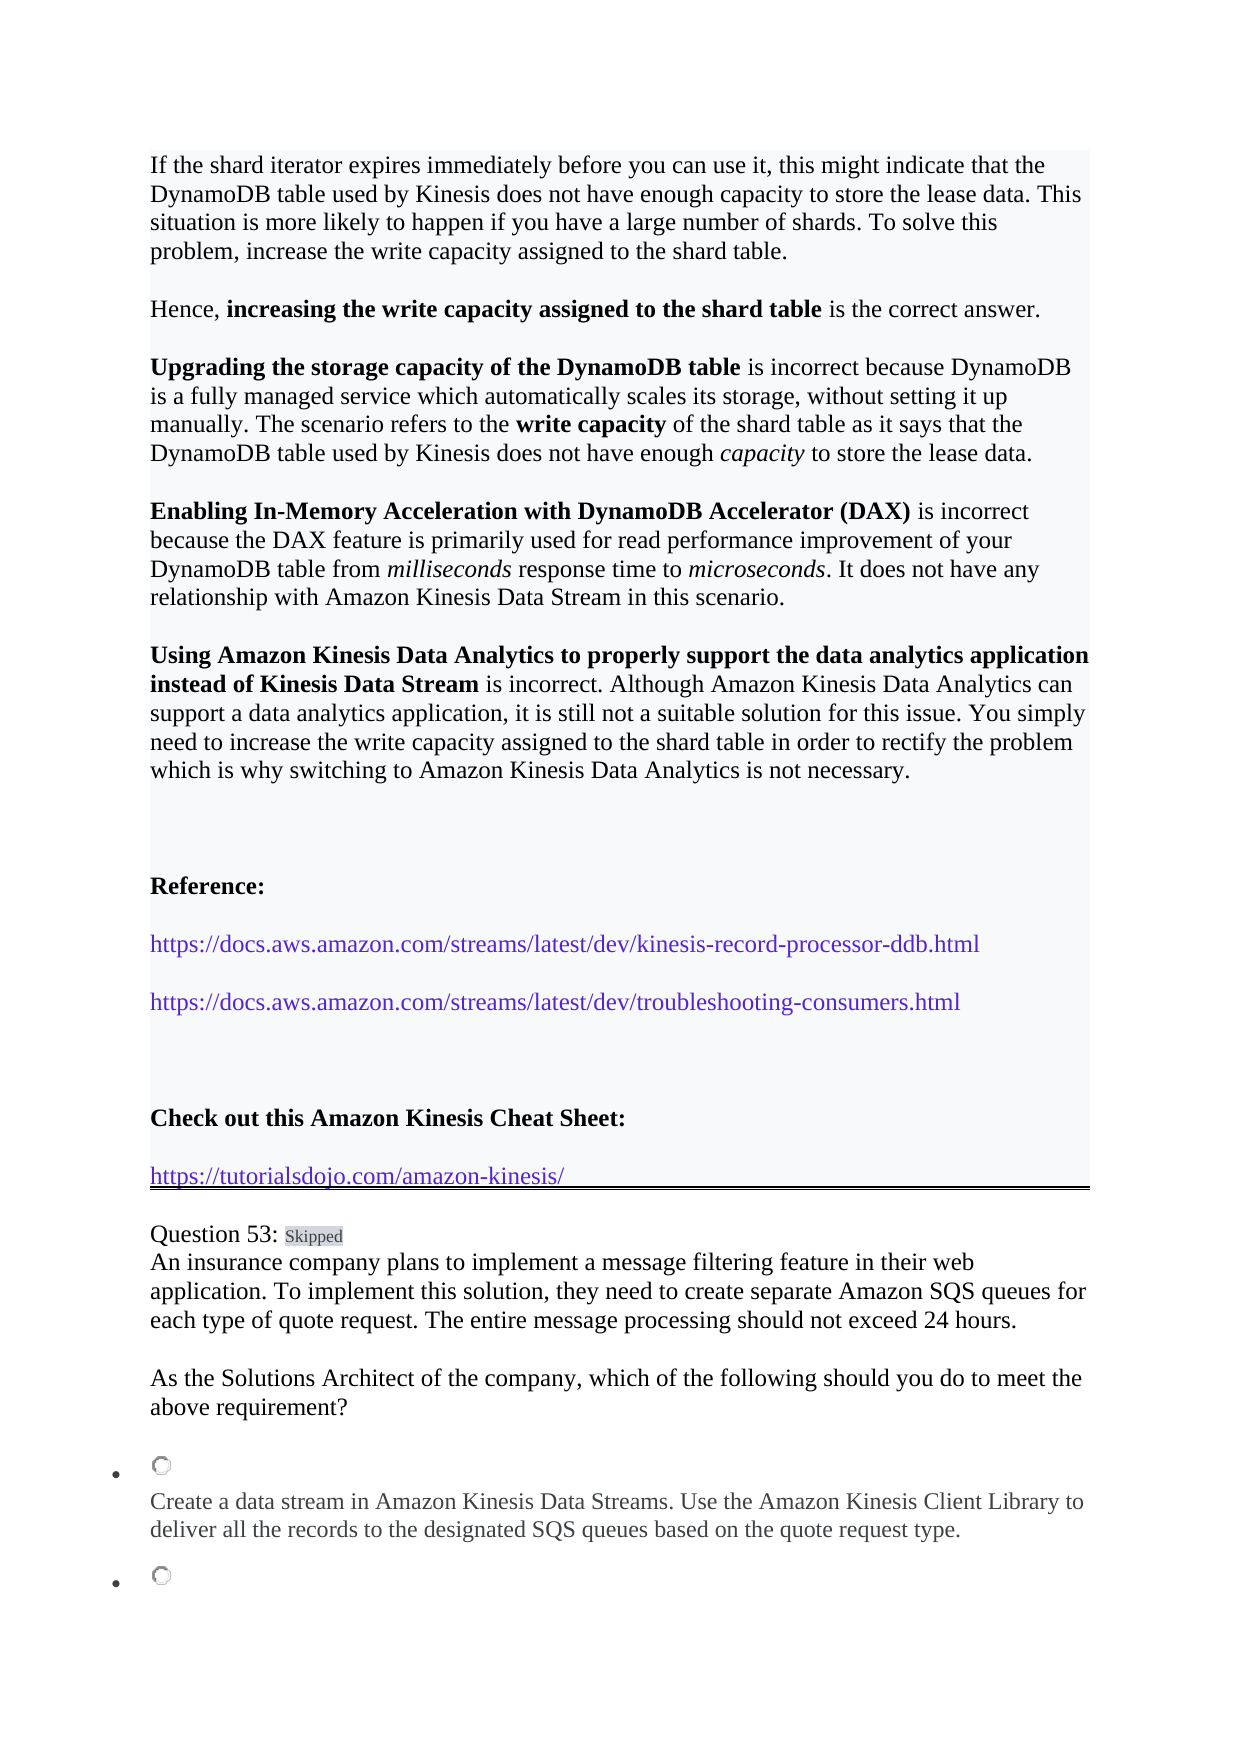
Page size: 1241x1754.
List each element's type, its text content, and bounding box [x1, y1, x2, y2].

text Question 53: Skipped [150, 1219, 1090, 1247]
text If the shard iterator expires immediately before you can use it, this might indicate that the DynamoDB table used by Kinesis does not have enough capacity to store the lease data. This situation is more likely to happen if you have a large number of shards. To solve this problem, increase the write capacity assigned to the shard table. [150, 150, 1090, 265]
text An insurance company plans to implement a message filtering feature in their web application. To implement this solution, they need to create separate Amazon SQS queues for each type of quote request. The entire message processing should not exceed 24 hours. [150, 1247, 1090, 1334]
text Check out this Amazon Kinesis Cheat Sheet: [150, 1103, 1090, 1132]
text Hence, increasing the write capacity assigned to the shard table is the correct answer. [150, 294, 1090, 323]
list ​ [112, 1449, 1090, 1487]
text https://docs.aws.amazon.com/streams/latest/dev/troubleshooting-consumers.html [150, 987, 1090, 1016]
text https://docs.aws.amazon.com/streams/latest/dev/kinesis-record-processor-ddb.html [150, 929, 1090, 958]
text Using Amazon Kinesis Data Analytics to properly support the data analytics application instead of Kinesis Data Stream is incorrect. Although Amazon Kinesis Data Analytics can support a data analytics application, it is still not a suitable solution for this issue. You simply need to increase the write capacity assigned to the shard table in order to rectify the problem which is why switching to Amazon Kinesis Data Analytics is not necessary. [150, 640, 1090, 784]
text Enabling In-Memory Acceleration with DynamoDB Accelerator (DAX) is incorrect because the DAX feature is primarily used for read performance improvement of your DynamoDB table from milliseconds response time to microseconds. It does not have any relationship with Amazon Kinesis Data Stream in this scenario. [150, 496, 1090, 611]
text Upgrading the storage capacity of the DynamoDB table is incorrect because DynamoDB is a fully managed service which automatically scales its storage, without setting it up manually. The scenario refers to the write capacity of the shard table as it says that the DynamoDB table used by Kinesis does not have enough capacity to store the lease data. [150, 352, 1090, 467]
text As the Solutions Architect of the company, which of the following should you do to meet the above requirement? [150, 1363, 1090, 1420]
list ​ [112, 1559, 1090, 1597]
text Reference: [150, 871, 1090, 900]
text https://tutorialsdojo.com/amazon-kinesis/ [150, 1161, 1090, 1186]
text Create a data stream in Amazon Kinesis Data Streams. Use the Amazon Kinesis Client Library to deliver all the records to the designated SQS queues based on the quote request type. [150, 1487, 1090, 1542]
